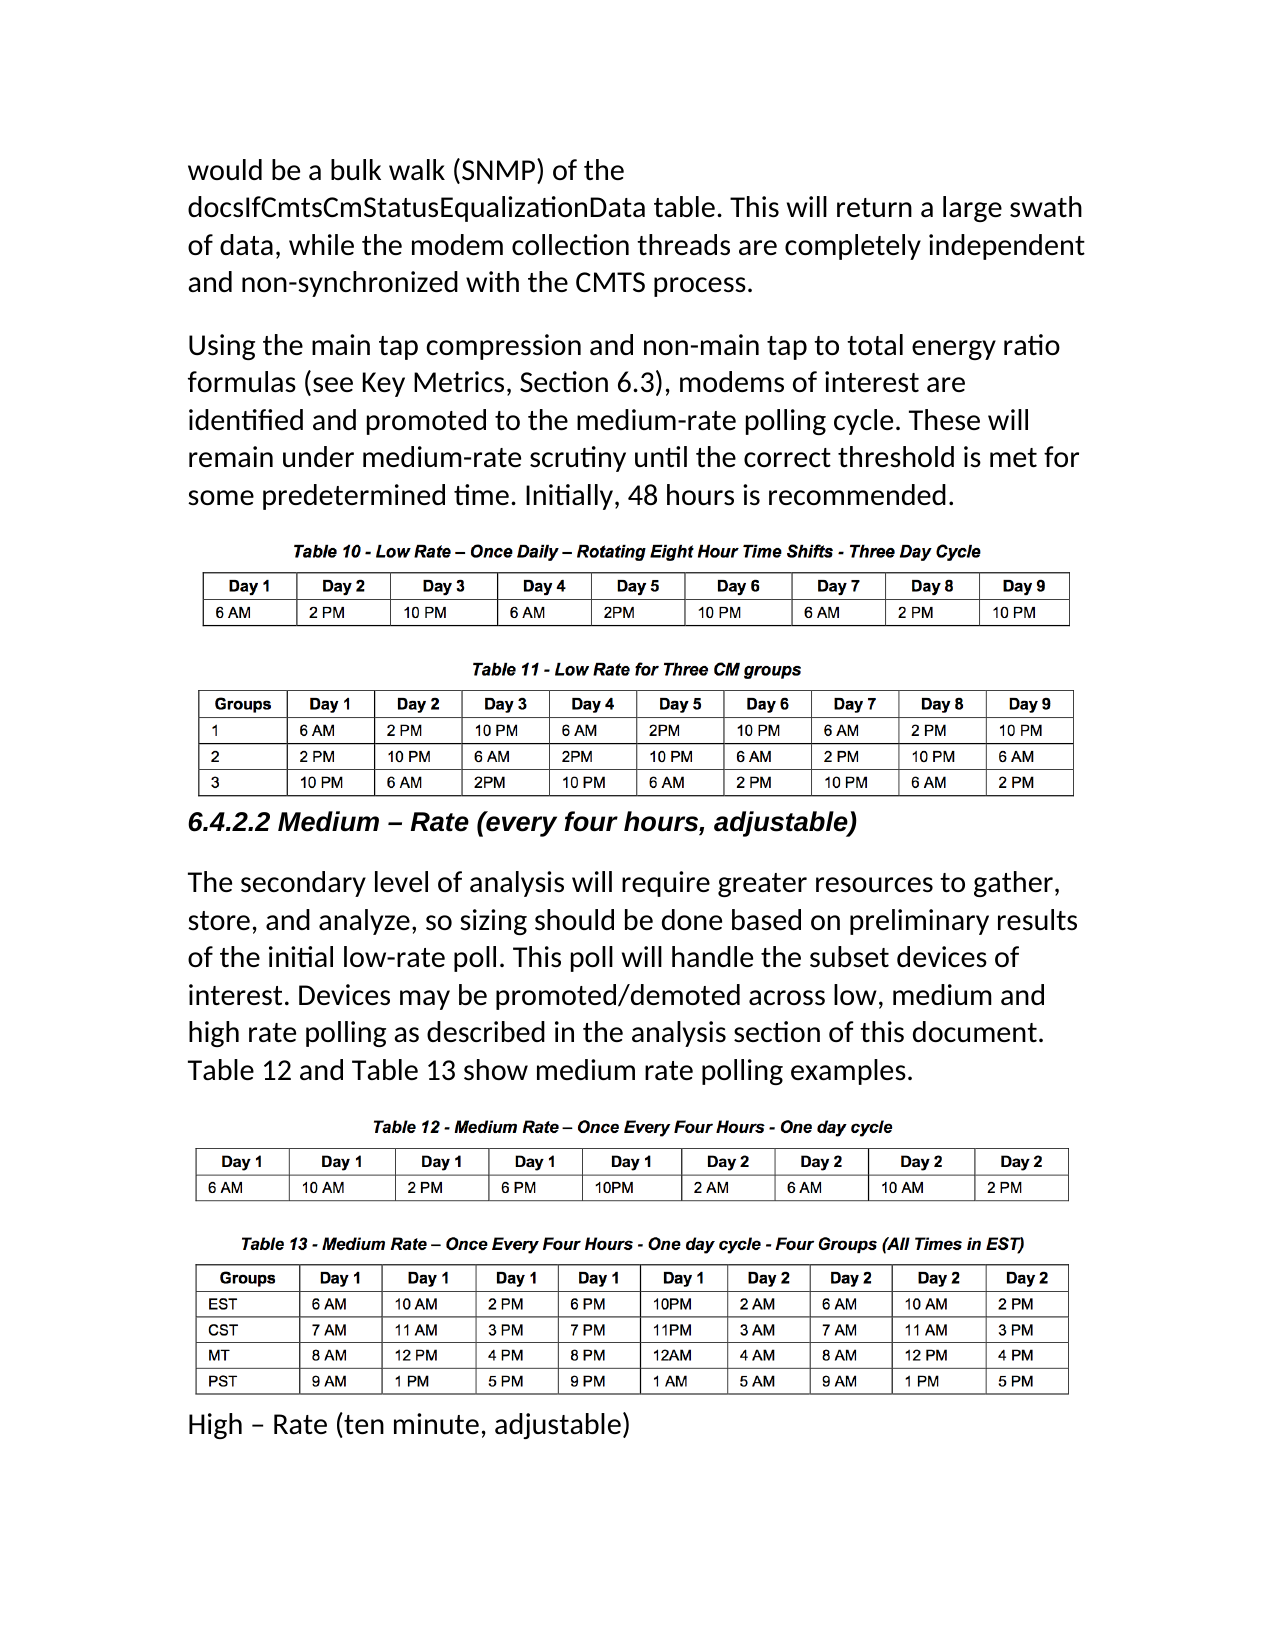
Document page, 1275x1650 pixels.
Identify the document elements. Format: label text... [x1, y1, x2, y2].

text The secondary level of analysis will require greater resources to gather, store, and analyze, so sizing should be done based on preliminary results of the initial low-rate poll. This poll will handle the subset devices of interest. Devices may be promoted/demoted across low, medium and high rate polling as described in the analysis section of this document. Table 12 and Table 13 show medium rate polling examples. [187, 862, 1087, 1087]
text Using the main tap compression and non-main tap to total energy ratio formulas (see Key Metrics, Section 6.3), modems of interest are identified and promoted to the medium-rate polling cycle. These will remain under medium-rate scrutiny until the correct threshold is met for some predetermined time. Initially, 48 hours is recommended. [187, 325, 1087, 512]
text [187, 150, 1087, 300]
picture [187, 537, 1088, 807]
picture [187, 1112, 1088, 1405]
text 6.4.2.2 Medium – Rate (every four hours, adjustable) [187, 807, 1087, 837]
text High – Rate (ten minute, adjustable) [187, 1405, 1087, 1442]
